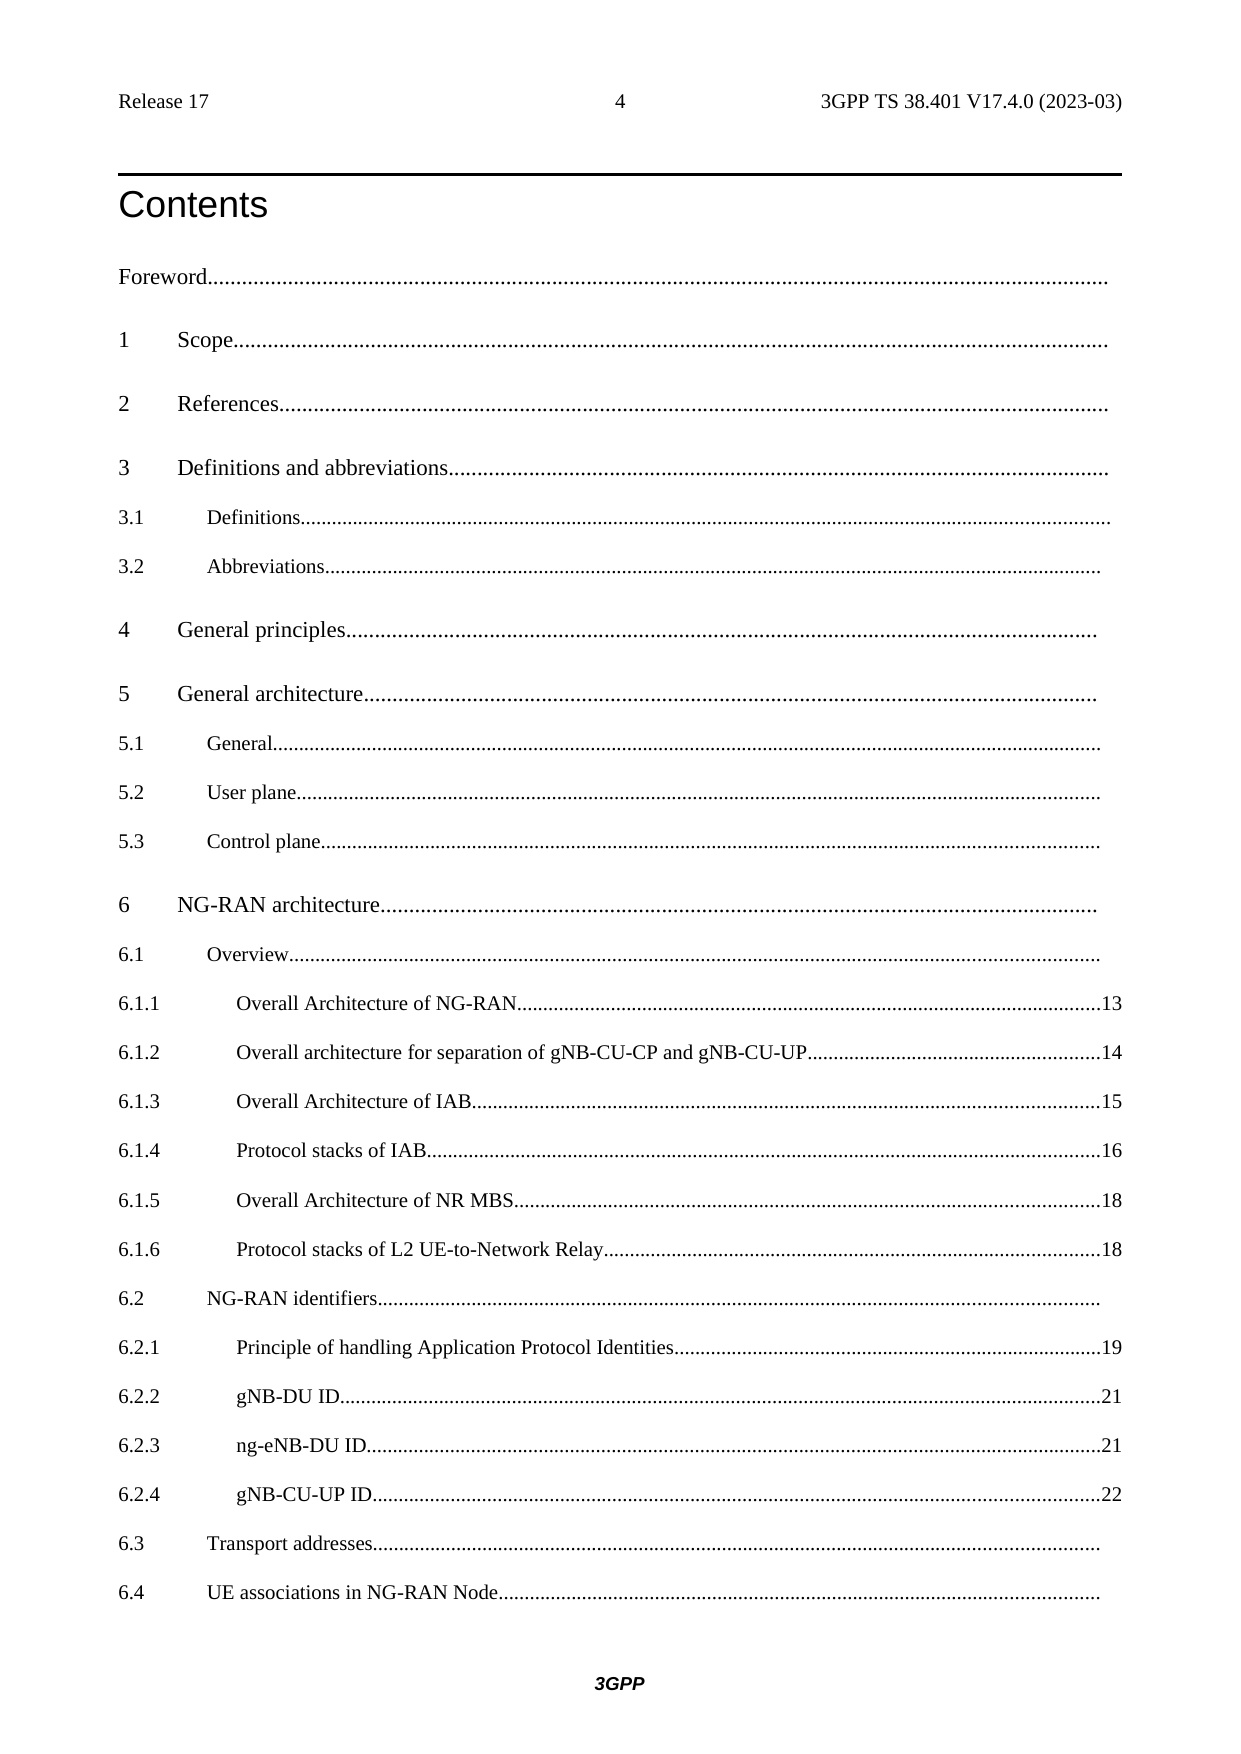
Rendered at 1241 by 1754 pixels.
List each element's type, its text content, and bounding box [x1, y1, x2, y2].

text 6 NG-RAN architecture 13 [118, 891, 1078, 917]
text 6.2 NG-RAN identifiers 19 [118, 1286, 1078, 1310]
text 6.1.3 Overall Architecture of IAB 15 [118, 1089, 1122, 1113]
text 5.2 User plane 12 [118, 780, 1078, 804]
text 3 Definitions and abbreviations 8 [118, 454, 1078, 480]
text 4 General principles 11 [118, 616, 1078, 642]
text 6.2.3 ng-eNB-DU ID 21 [118, 1433, 1122, 1457]
text 6.3 Transport addresses 22 [118, 1531, 1078, 1555]
text 5.1 General 11 [118, 731, 1078, 755]
text Foreword 6 [118, 263, 1078, 289]
text 3.2 Abbreviations 10 [118, 554, 1078, 578]
text Contents [118, 176, 1122, 225]
text 6.2.1 Principle of handling Application Protocol Identities 19 [118, 1335, 1122, 1359]
text 6.1.2 Overall architecture for separation of gNB-CU-CP and gNB-CU-UP 14 [118, 1040, 1122, 1064]
text 6.1 Overview 13 [118, 942, 1078, 966]
text 6.4 UE associations in NG-RAN Node 22 [118, 1580, 1078, 1604]
text 6.1.5 Overall Architecture of NR MBS 18 [118, 1187, 1122, 1212]
text 6.1.6 Protocol stacks of L2 UE-to-Network Relay 18 [118, 1237, 1122, 1261]
text 6.2.2 gNB-DU ID 21 [118, 1384, 1122, 1408]
text 3.1 Definitions 8 [118, 505, 1078, 529]
text 1 Scope 7 [118, 326, 1078, 353]
text 6.1.4 Protocol stacks of IAB 16 [118, 1138, 1122, 1162]
text 2 References 7 [118, 390, 1078, 416]
text 6.2.4 gNB-CU-UP ID 22 [118, 1482, 1122, 1506]
text 6.1.1 Overall Architecture of NG-RAN 13 [118, 991, 1122, 1015]
text 5 General architecture 11 [118, 680, 1078, 706]
text 5.3 Control plane 12 [118, 829, 1078, 853]
